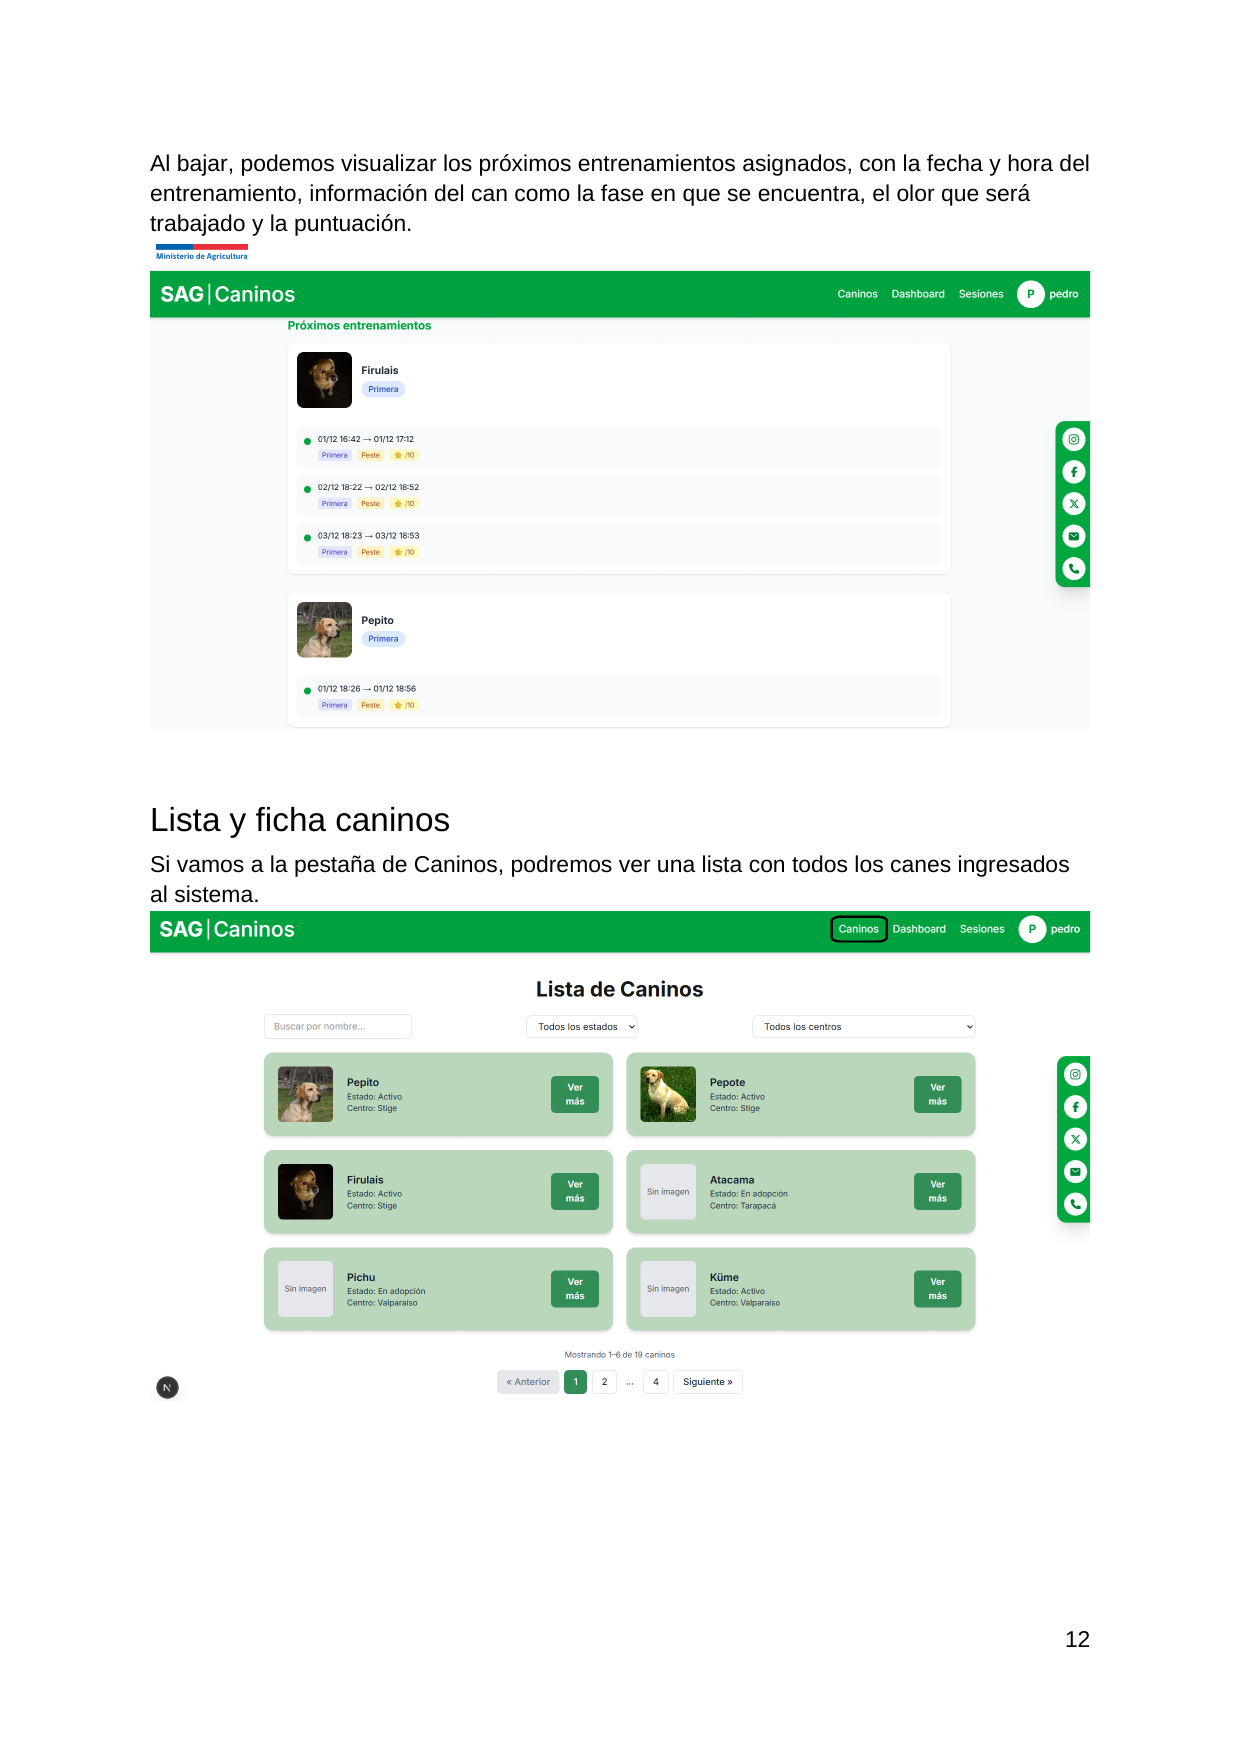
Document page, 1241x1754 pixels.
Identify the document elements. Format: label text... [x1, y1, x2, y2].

text Al bajar, podemos visualizar los próximos entrenamientos asignados, con la fecha y hora del entrenamiento, información del can como la fase en que se encuentra, el olor que será trabajado y la puntuación. [150, 150, 1090, 237]
picture [150, 911, 1091, 1401]
subtitle Lista y ficha caninos [150, 800, 1090, 838]
text Si vamos a la pestaña de Caninos, podremos ver una lista con todos los canes ingresados al sistema. [150, 851, 1090, 907]
picture [150, 240, 1091, 729]
